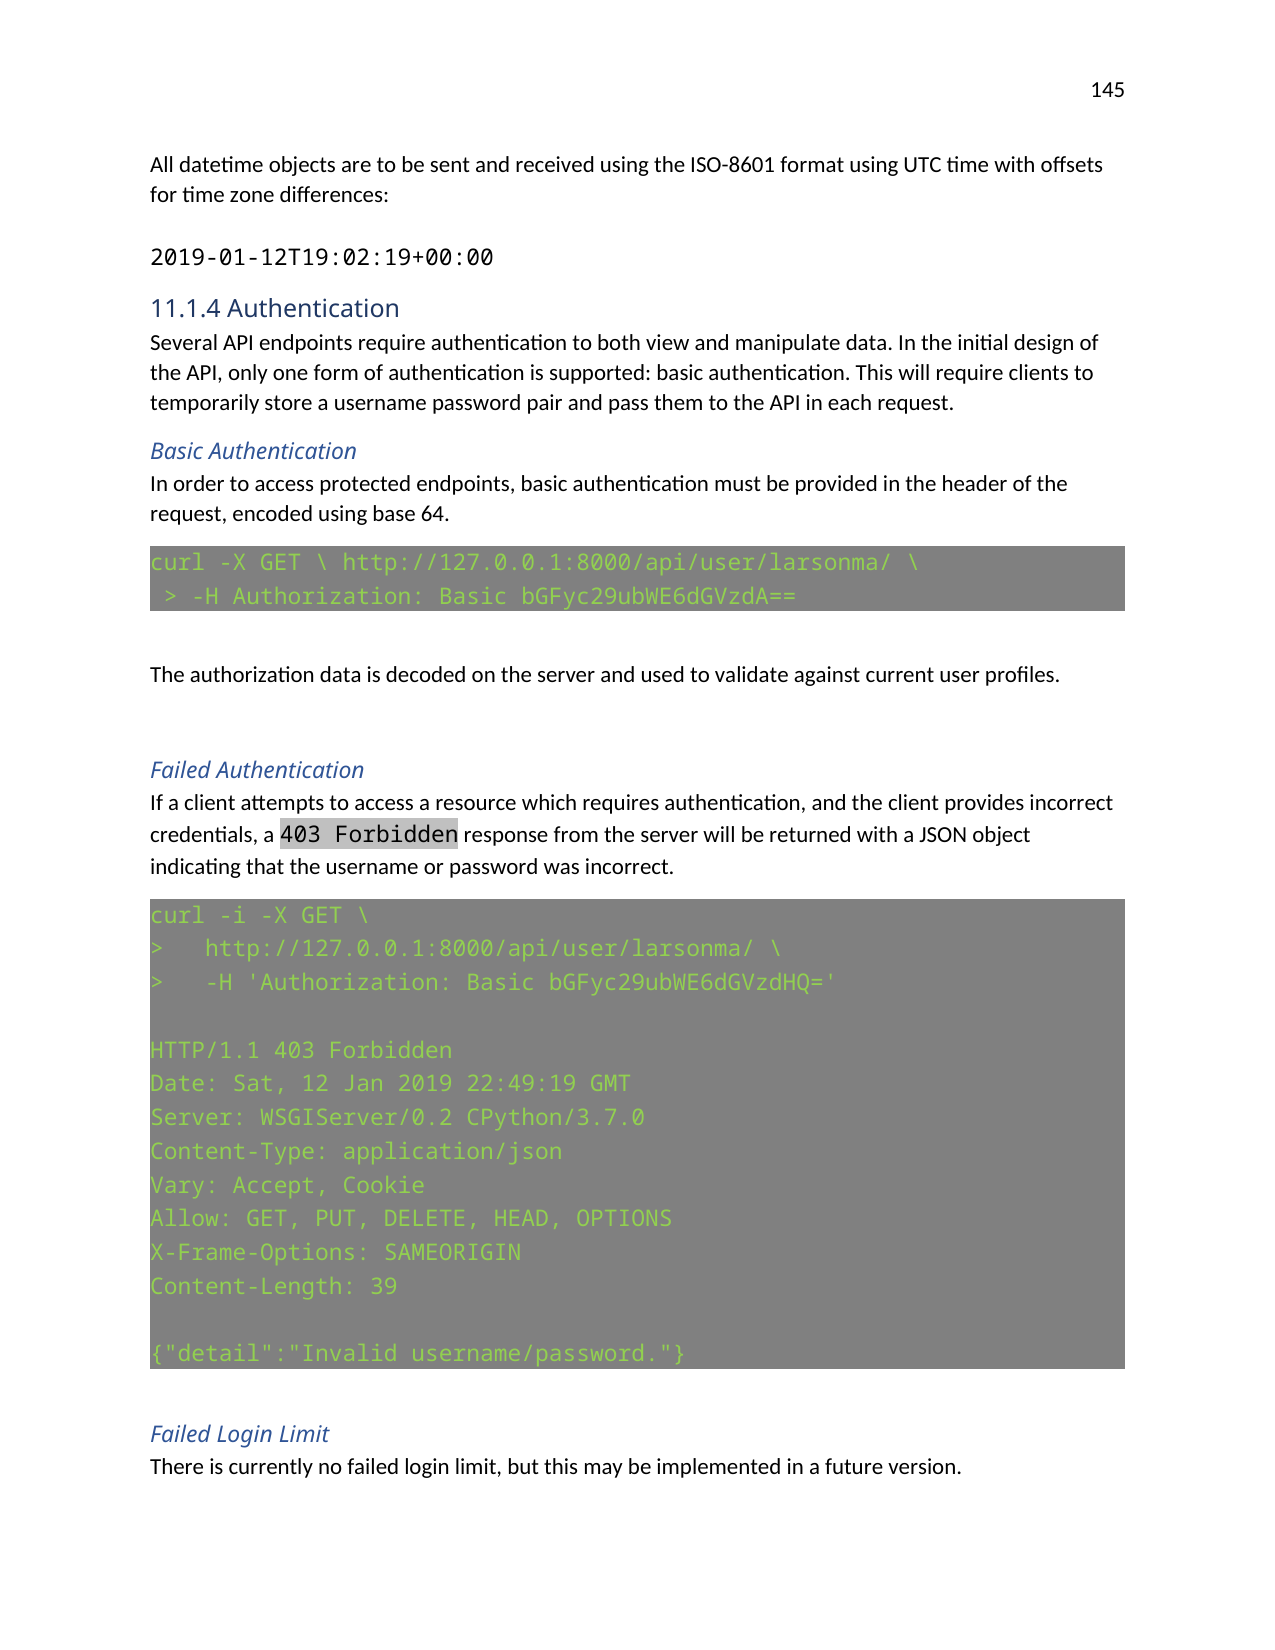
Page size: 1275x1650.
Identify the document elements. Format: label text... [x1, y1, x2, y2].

text All datetime objects are to be sent and received using the ISO-8601 format using UTC time with offsets for time zone differences: [150, 150, 1125, 208]
text Content-Length: 39 [150, 1270, 1125, 1301]
text Several API endpoints require authentication to both view and manipulate data. In the initial design of the API, only one form of authentication is supported: basic authentication. This will require clients to temporarily store a username password pair and pass them to the API in each request. [150, 328, 1125, 416]
text If a client attempts to access a resource which requires authentication, and the client provides incorrect credentials, a 403 Forbidden response from the server will be returned with a JSON object indicating that the username or password was incorrect. [150, 788, 1125, 880]
text There is currently no failed login limit, but this may be implemented in a future version. [150, 1452, 1125, 1480]
text > http://127.0.0.1:8000/api/user/larsonma/ \ [150, 932, 1125, 964]
text > -H 'Authorization: Basic bGFyc29ubWE6dGVzdHQ=' [150, 966, 1125, 997]
text Vary: Accept, Cookie [150, 1169, 1125, 1200]
text The authorization data is decoded on the server and used to validate against current user profiles. [150, 660, 1125, 688]
subtitle Failed Authentication [150, 754, 1125, 785]
text In order to access protected endpoints, basic authentication must be provided in the header of the request, encoded using base 64. [150, 469, 1125, 527]
text Content-Type: application/json [150, 1135, 1125, 1166]
subtitle 11.1.4 Authentication [150, 291, 1125, 325]
subtitle Failed Login Limit [150, 1418, 1125, 1449]
text 2019-01-12T19:02:19+00:00 [150, 241, 1125, 272]
text X-Frame-Options: SAMEORIGIN [150, 1236, 1125, 1267]
text Allow: GET, PUT, DELETE, HEAD, OPTIONS [150, 1202, 1125, 1234]
text Server: WSGIServer/0.2 CPython/3.7.0 [150, 1101, 1125, 1132]
text curl -X GET \ http://127.0.0.1:8000/api/user/larsonma/ \ [150, 546, 1125, 577]
text {"detail":"Invalid username/password."} [150, 1337, 1125, 1369]
text Date: Sat, 12 Jan 2019 22:49:19 GMT [150, 1067, 1125, 1099]
subtitle Basic Authentication [150, 435, 1125, 466]
text HTTP/1.1 403 Forbidden [150, 1034, 1125, 1065]
text > -H Authorization: Basic bGFyc29ubWE6dGVzdA== [150, 580, 1125, 611]
text curl -i -X GET \ [150, 899, 1125, 930]
